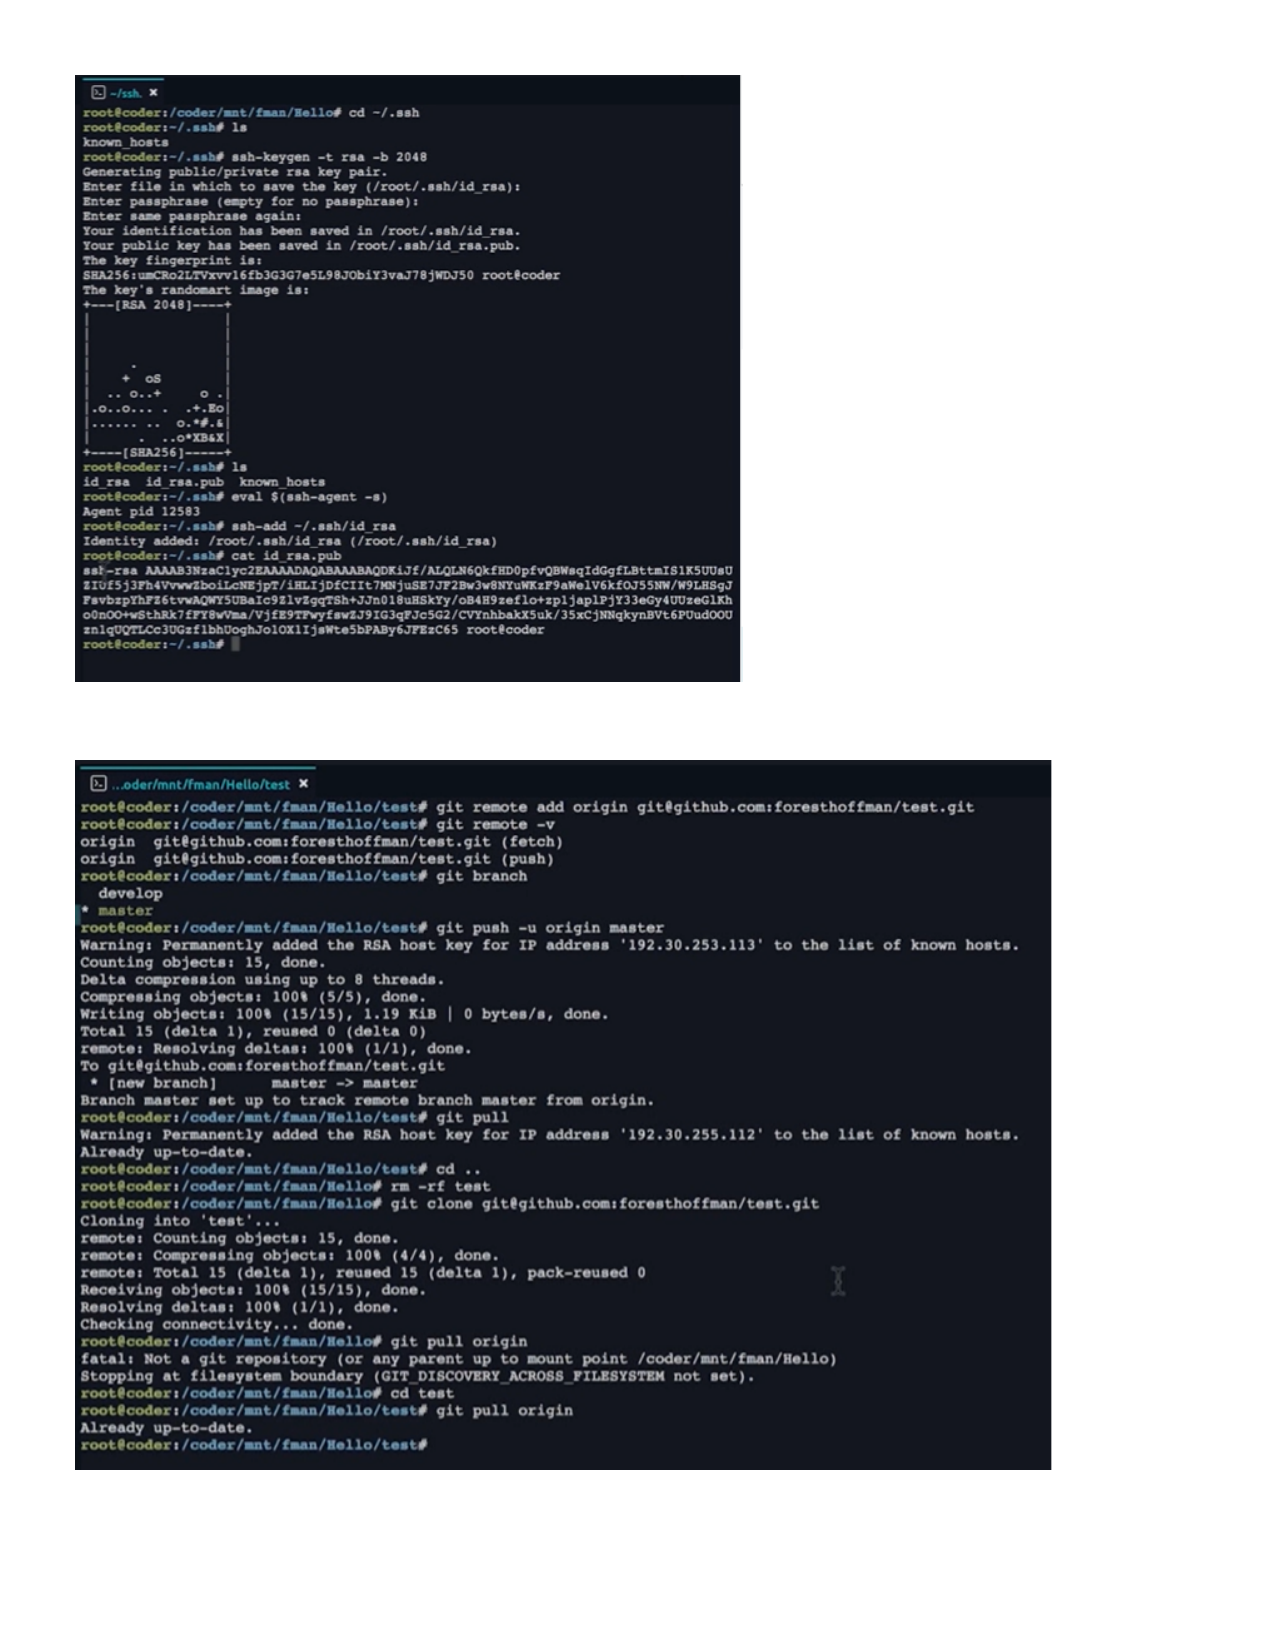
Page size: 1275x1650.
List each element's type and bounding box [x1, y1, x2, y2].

picture [75, 760, 1052, 1470]
picture [75, 75, 743, 682]
